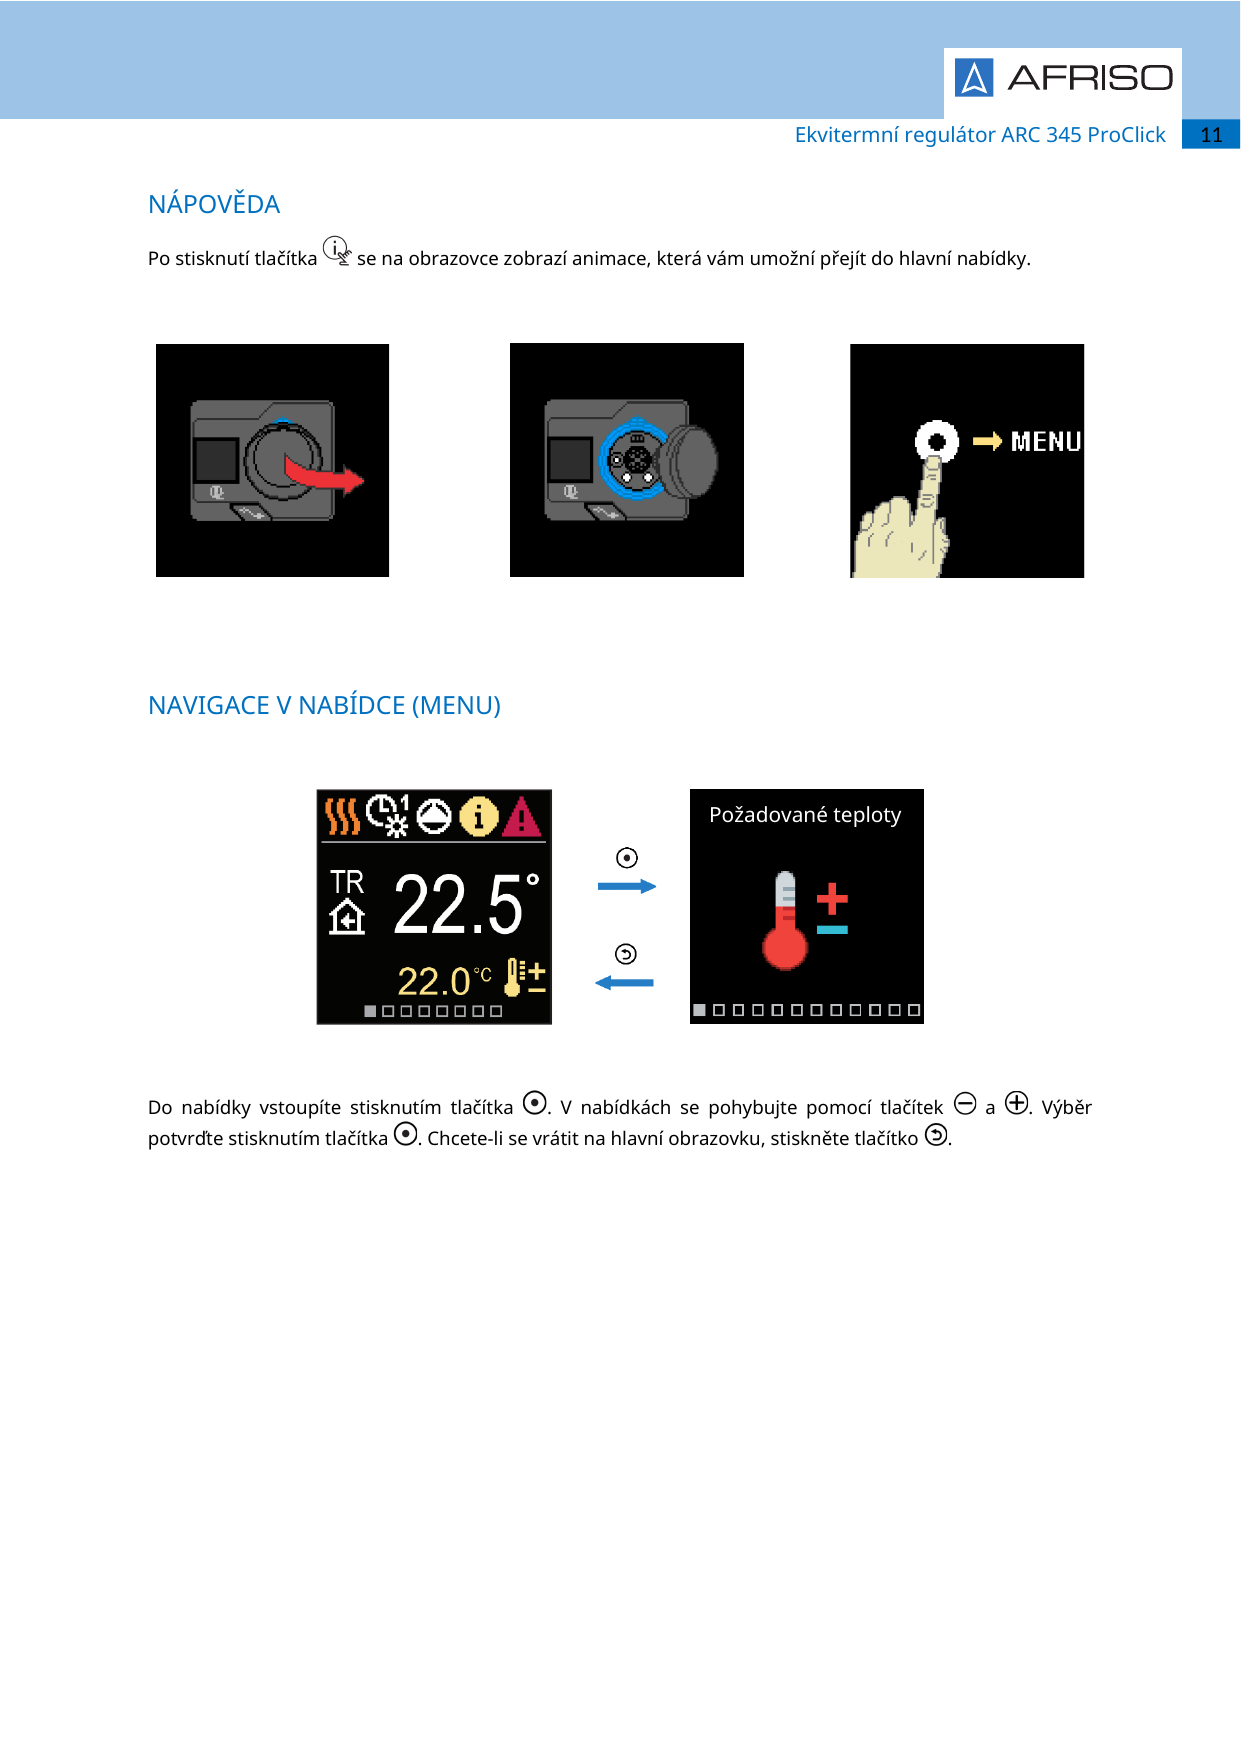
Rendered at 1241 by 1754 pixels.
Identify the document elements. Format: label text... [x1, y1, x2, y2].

picture [952, 1091, 977, 1115]
text Nápověda [148, 187, 1093, 221]
picture [508, 341, 745, 578]
text Po stisknutí tlačítka se na obrazovce zobrazí animace, která vám umožní přejít do hlavní nabídky. [148, 236, 1093, 271]
picture [522, 1090, 547, 1115]
picture [1004, 1091, 1029, 1115]
picture [923, 1121, 948, 1146]
picture [315, 788, 925, 1025]
text Do nabídky vstoupíte stisknutím tlačítka . V nabídkách se pohybujte pomocí tlačítek a . Výběr potvrďte stisknutím tlačítka . Chcete-li se vrátit na hlavní obrazovku, stiskněte tlačítko . [148, 1091, 1093, 1151]
picture [154, 342, 391, 579]
picture [322, 235, 353, 266]
picture [849, 342, 1086, 579]
text Navigace v nabídce (Menu) [148, 688, 1093, 722]
picture [393, 1121, 418, 1146]
